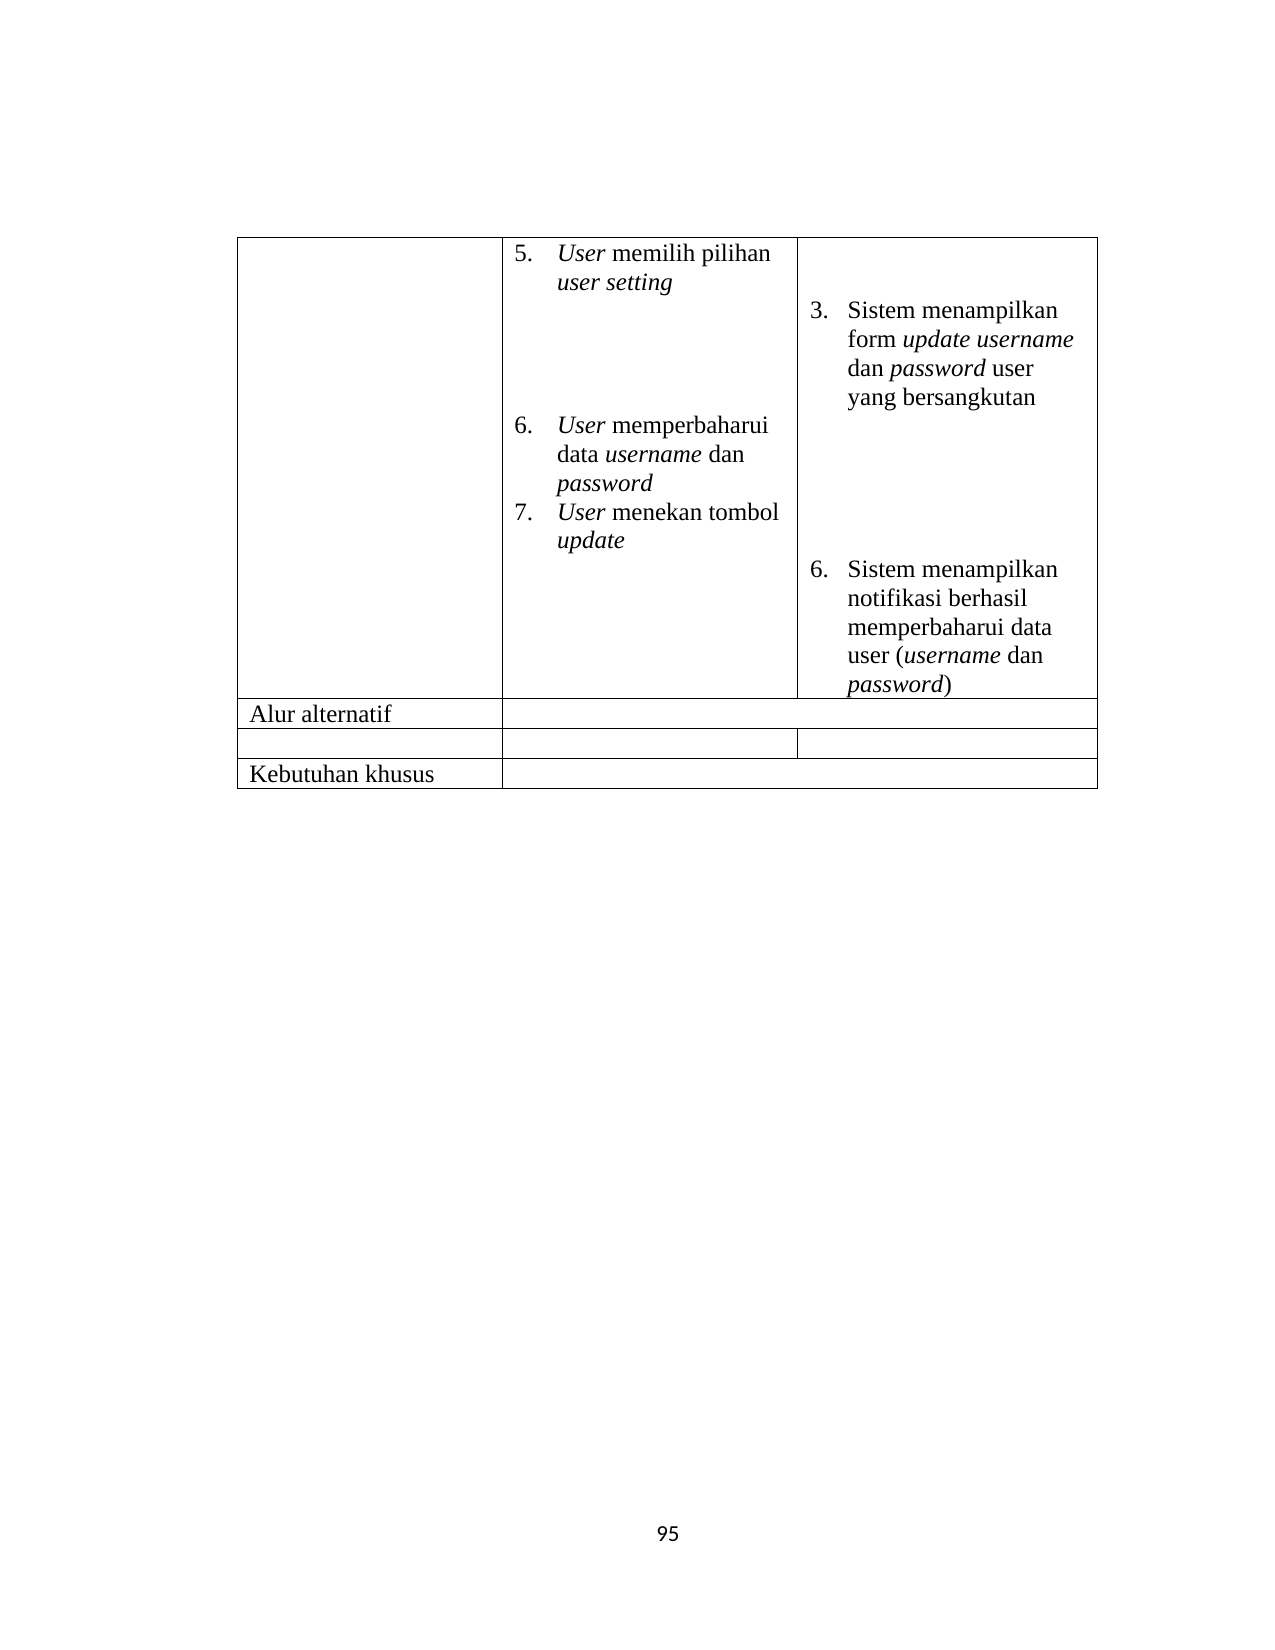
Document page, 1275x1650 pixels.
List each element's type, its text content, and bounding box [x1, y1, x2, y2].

table_cell Kebutuhan khusus [238, 759, 502, 787]
table_cell Sistem menampilkan form update username dan password user yang bersangkutan Sistem menampilkan notifikasi berhasil memperbaharui data user (username dan password) [798, 238, 1097, 698]
table_cell [798, 729, 1097, 758]
table_cell [238, 729, 502, 758]
table_cell [503, 759, 1097, 787]
table_cell [503, 729, 797, 758]
table_cell Alur alternatif [238, 699, 502, 728]
table_cell User memilih pilihan user setting User memperbaharui data username dan password User menekan tombol update [503, 238, 797, 698]
table_cell [238, 238, 502, 698]
table_cell [503, 699, 1097, 728]
